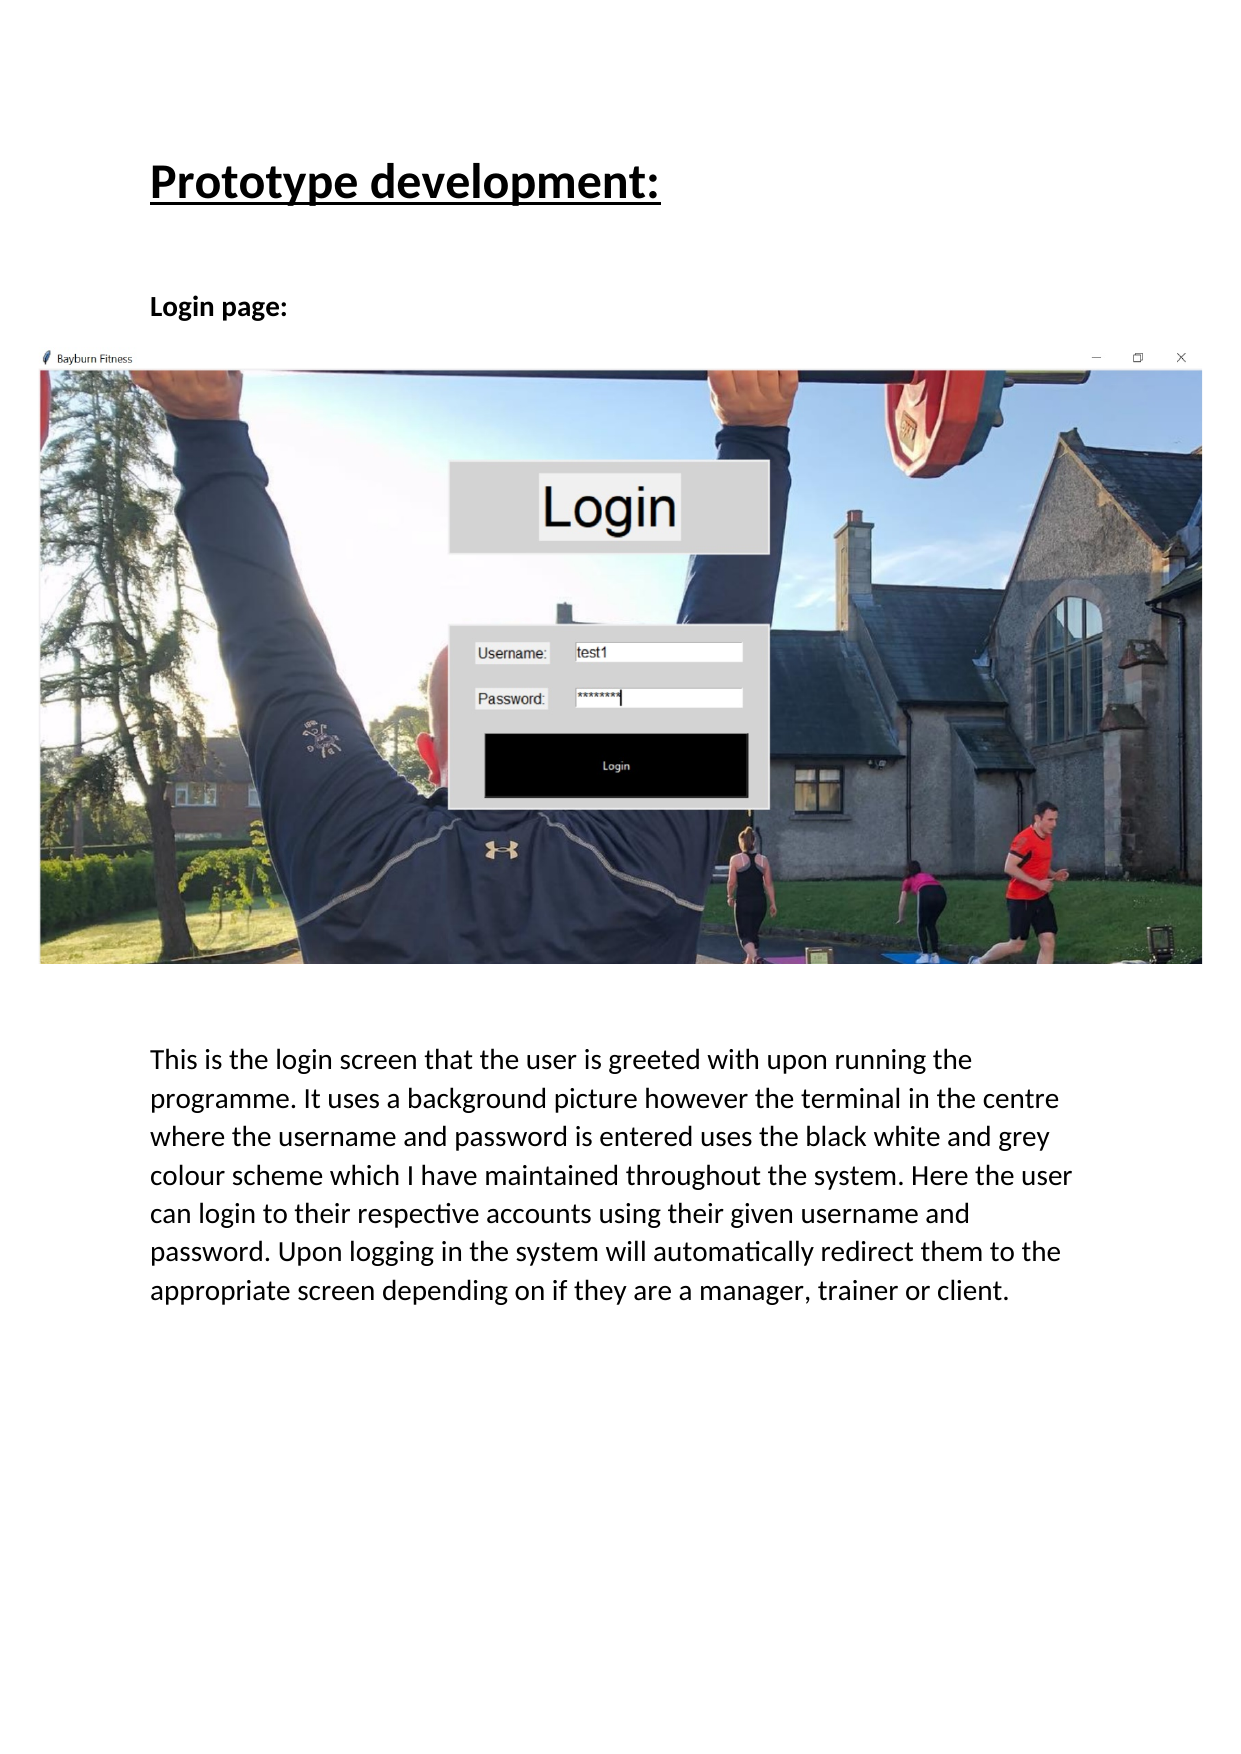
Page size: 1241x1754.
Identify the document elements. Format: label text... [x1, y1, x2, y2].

text This is the login screen that the user is greeted with upon running the programme. It uses a background picture however the terminal in the centre where the username and password is entered uses the black white and grey colour scheme which I have maintained throughout the system. Here the user can login to their respective accounts using their given username and password. Upon logging in the system will automatically redirect them to the appropriate screen depending on if they are a manager, trainer or client. [150, 1041, 1090, 1308]
picture [38, 347, 1203, 964]
text Login page: [150, 288, 1090, 323]
text Prototype development: [150, 150, 1090, 211]
